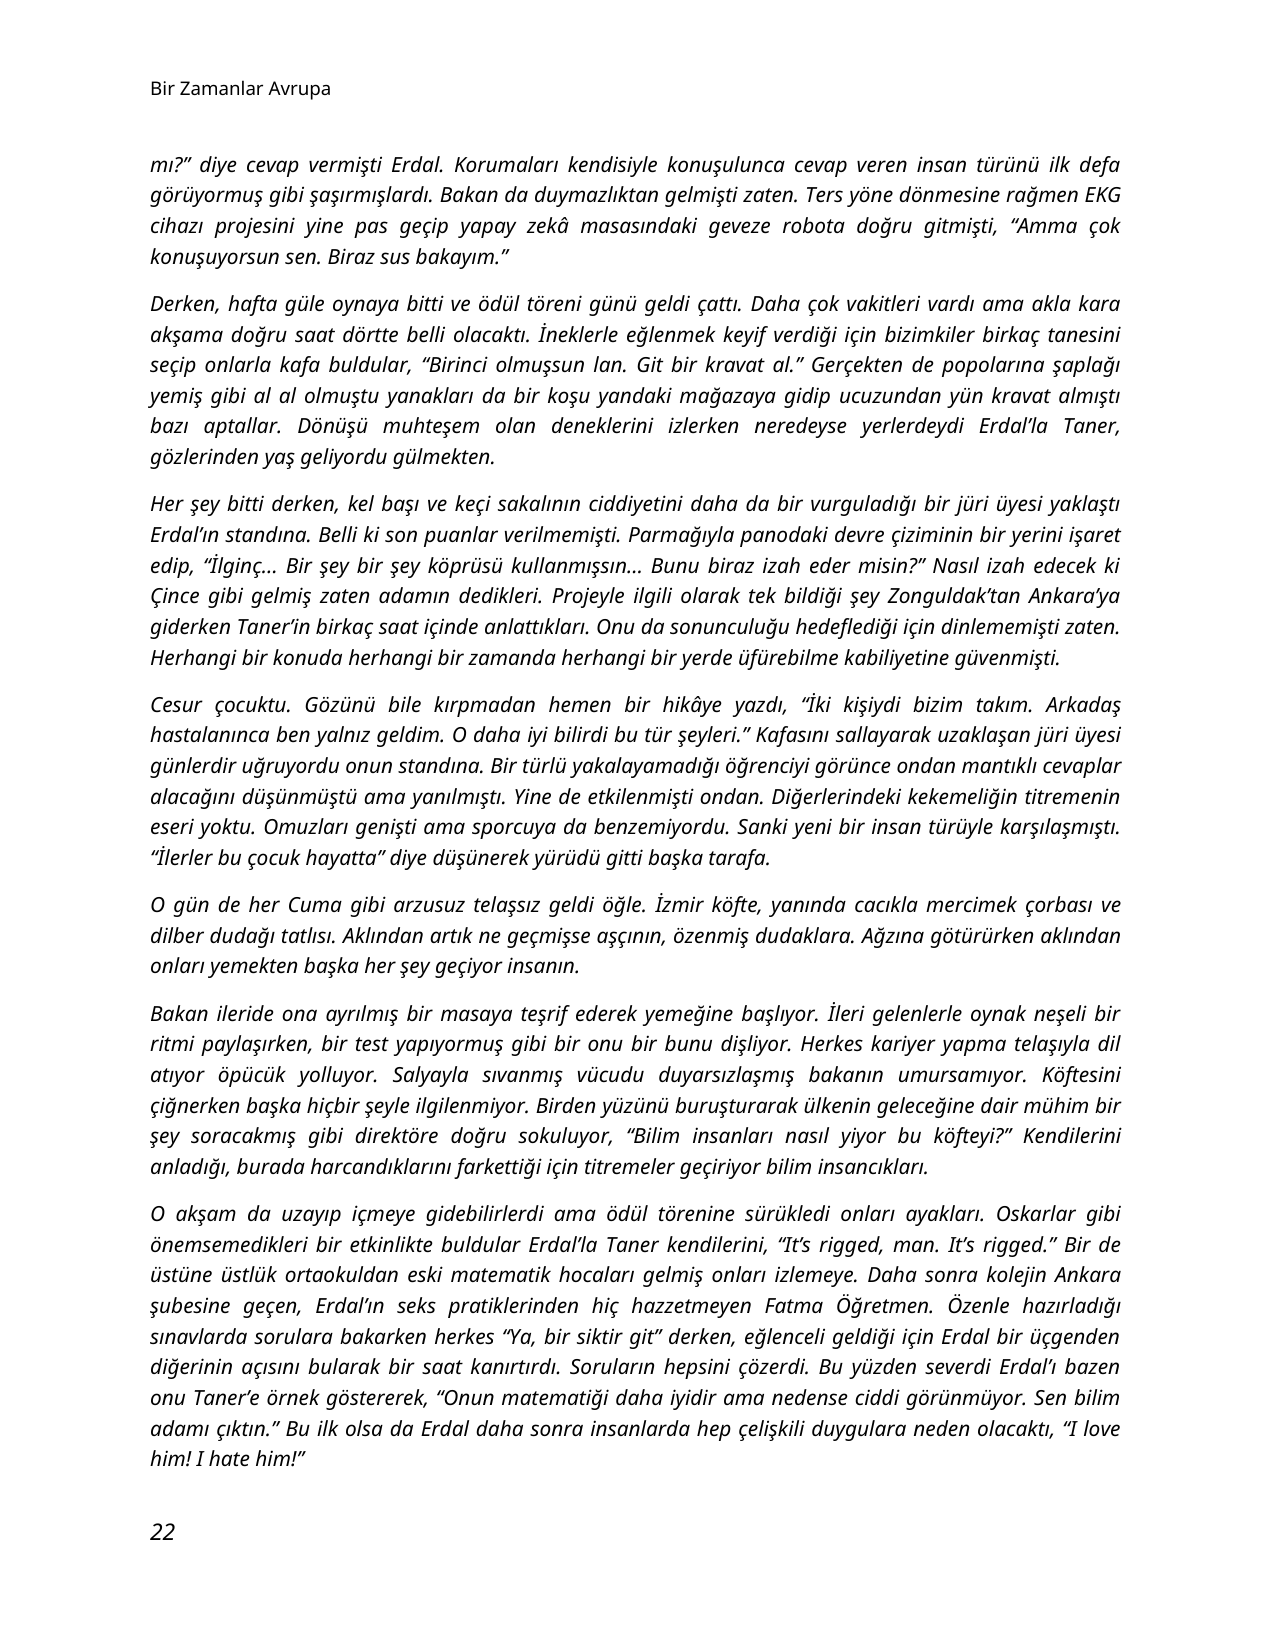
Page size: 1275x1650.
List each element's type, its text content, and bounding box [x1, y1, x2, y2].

text O akşam da uzayıp içmeye gidebilirlerdi ama ödül törenine sürükledi onları ayakları. Oskarlar gibi önemsemedikleri bir etkinlikte buldular Erdal’la Taner kendilerini, “It’s rigged, man. It’s rigged.” Bir de üstüne üstlük ortaokuldan eski matematik hocaları gelmiş onları izlemeye. Daha sonra kolejin Ankara şubesine geçen, Erdal’ın seks pratiklerinden hiç hazzetmeyen Fatma Öğretmen. Özenle hazırladığı sınavlarda sorulara bakarken herkes “Ya, bir siktir git” derken, eğlenceli geldiği için Erdal bir üçgenden diğerinin açısını bularak bir saat kanırtırdı. Soruların hepsini çözerdi. Bu yüzden severdi Erdal’ı bazen onu Taner’e örnek göstererek, “Onun matematiği daha iyidir ama nedense ciddi görünmüyor. Sen bilim adamı çıktın.” Bu ilk olsa da Erdal daha sonra insanlarda hep çelişkili duygulara neden olacaktı, “I love him! I hate him!” [150, 1199, 1125, 1473]
text Bakan ileride ona ayrılmış bir masaya teşrif ederek yemeğine başlıyor. İleri gelenlerle oynak neşeli bir ritmi paylaşırken, bir test yapıyormuş gibi bir onu bir bunu dişliyor. Herkes kariyer yapma telaşıyla dil atıyor öpücük yolluyor. Salyayla sıvanmış vücudu duyarsızlaşmış bakanın umursamıyor. Köftesini çiğnerken başka hiçbir şeyle ilgilenmiyor. Birden yüzünü buruşturarak ülkenin geleceğine dair mühim bir şey soracakmış gibi direktöre doğru sokuluyor, “Bilim insanları nasıl yiyor bu köfteyi?” Kendilerini anladığı, burada harcandıklarını farkettiği için titremeler geçiriyor bilim insancıkları. [150, 999, 1125, 1181]
text O gün de her Cuma gibi arzusuz telaşsız geldi öğle. İzmir köfte, yanında cacıkla mercimek çorbası ve dilber dudağı tatlısı. Aklından artık ne geçmişse aşçının, özenmiş dudaklara. Ağzına götürürken aklından onları yemekten başka her şey geçiyor insanın. [150, 890, 1125, 980]
text Cesur çocuktu. Gözünü bile kırpmadan hemen bir hikâye yazdı, “İki kişiydi bizim takım. Arkadaş hastalanınca ben yalnız geldim. O daha iyi bilirdi bu tür şeyleri.” Kafasını sallayarak uzaklaşan jüri üyesi günlerdir uğruyordu onun standına. Bir türlü yakalayamadığı öğrenciyi görünce ondan mantıklı cevaplar alacağını düşünmüştü ama yanılmıştı. Yine de etkilenmişti ondan. Diğerlerindeki kekemeliğin titremenin eseri yoktu. Omuzları genişti ama sporcuya da benzemiyordu. Sanki yeni bir insan türüyle karşılaşmıştı. “İlerler bu çocuk hayatta” diye düşünerek yürüdü gitti başka tarafa. [150, 690, 1125, 872]
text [150, 150, 1125, 270]
text Derken, hafta güle oynaya bitti ve ödül töreni günü geldi çattı. Daha çok vakitleri vardı ama akla kara akşama doğru saat dörtte belli olacaktı. İneklerle eğlenmek keyif verdiği için bizimkiler birkaç tanesini seçip onlarla kafa buldular, “Birinci olmuşsun lan. Git bir kravat al.” Gerçekten de popolarına şaplağı yemiş gibi al al olmuştu yanakları da bir koşu yandaki mağazaya gidip ucuzundan yün kravat almıştı bazı aptallar. Dönüşü muhteşem olan deneklerini izlerken neredeyse yerlerdeydi Erdal’la Taner, gözlerinden yaş geliyordu gülmekten. [150, 289, 1125, 471]
text Her şey bitti derken, kel başı ve keçi sakalının ciddiyetini daha da bir vurguladığı bir jüri üyesi yaklaştı Erdal’ın standına. Belli ki son puanlar verilmemişti. Parmağıyla panodaki devre çiziminin bir yerini işaret edip, “İlginç… Bir şey bir şey köprüsü kullanmışsın… Bunu biraz izah eder misin?” Nasıl izah edecek ki Çince gibi gelmiş zaten adamın dedikleri. Projeyle ilgili olarak tek bildiği şey Zonguldak’tan Ankara’ya giderken Taner’in birkaç saat içinde anlattıkları. Onu da sonunculuğu hedeflediği için dinlememişti zaten. Herhangi bir konuda herhangi bir zamanda herhangi bir yerde üfürebilme kabiliyetine güvenmişti. [150, 489, 1125, 671]
